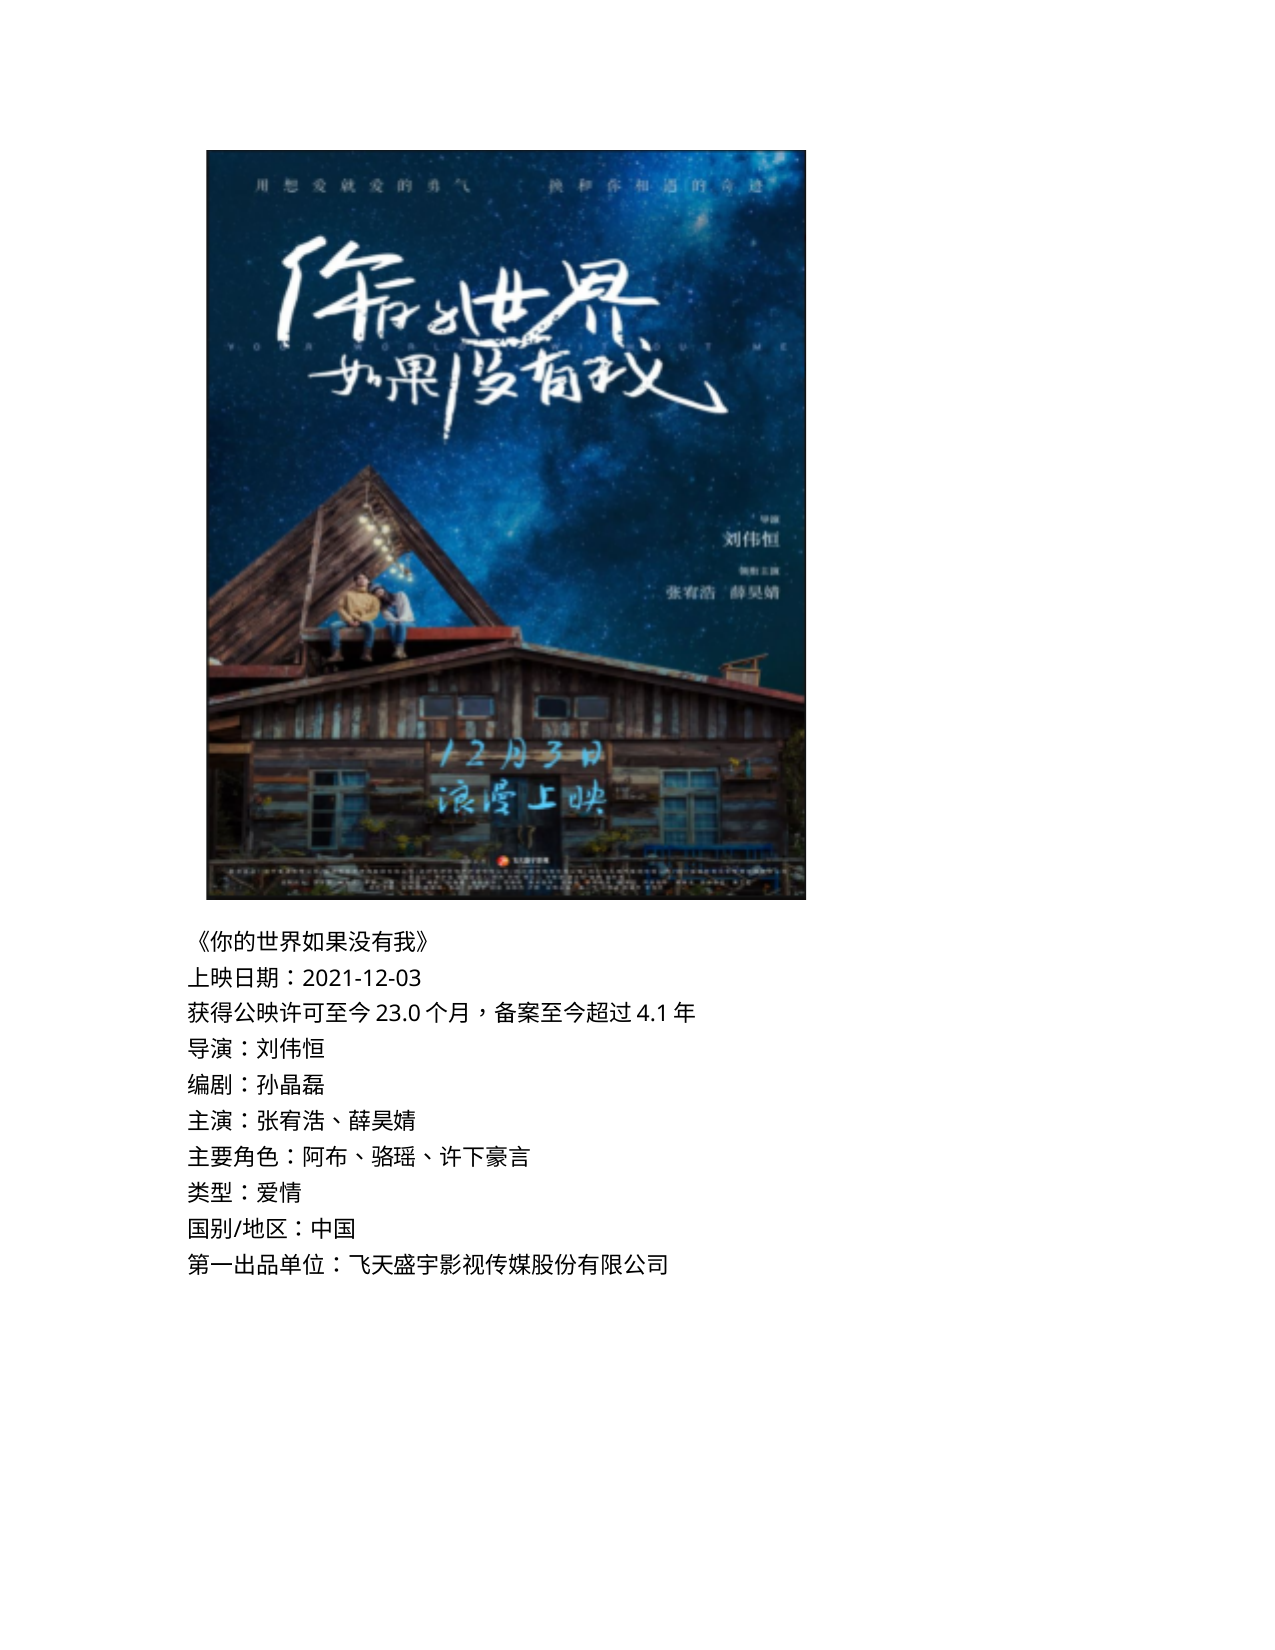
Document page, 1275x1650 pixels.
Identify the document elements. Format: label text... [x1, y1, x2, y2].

picture [206, 150, 807, 900]
text 《你的世界如果没有我》 上映日期：2021-12-03 获得公映许可至今23.0个月，备案至今超过4.1年 导演：刘伟恒 编剧：孙晶磊 主演：张宥浩、薛昊婧 主要角色：阿布、骆瑶、许下豪言 类型：爱情 国别/地区：中国 第一出品单位：飞天盛宇影视传媒股份有限公司 [187, 926, 1087, 1280]
